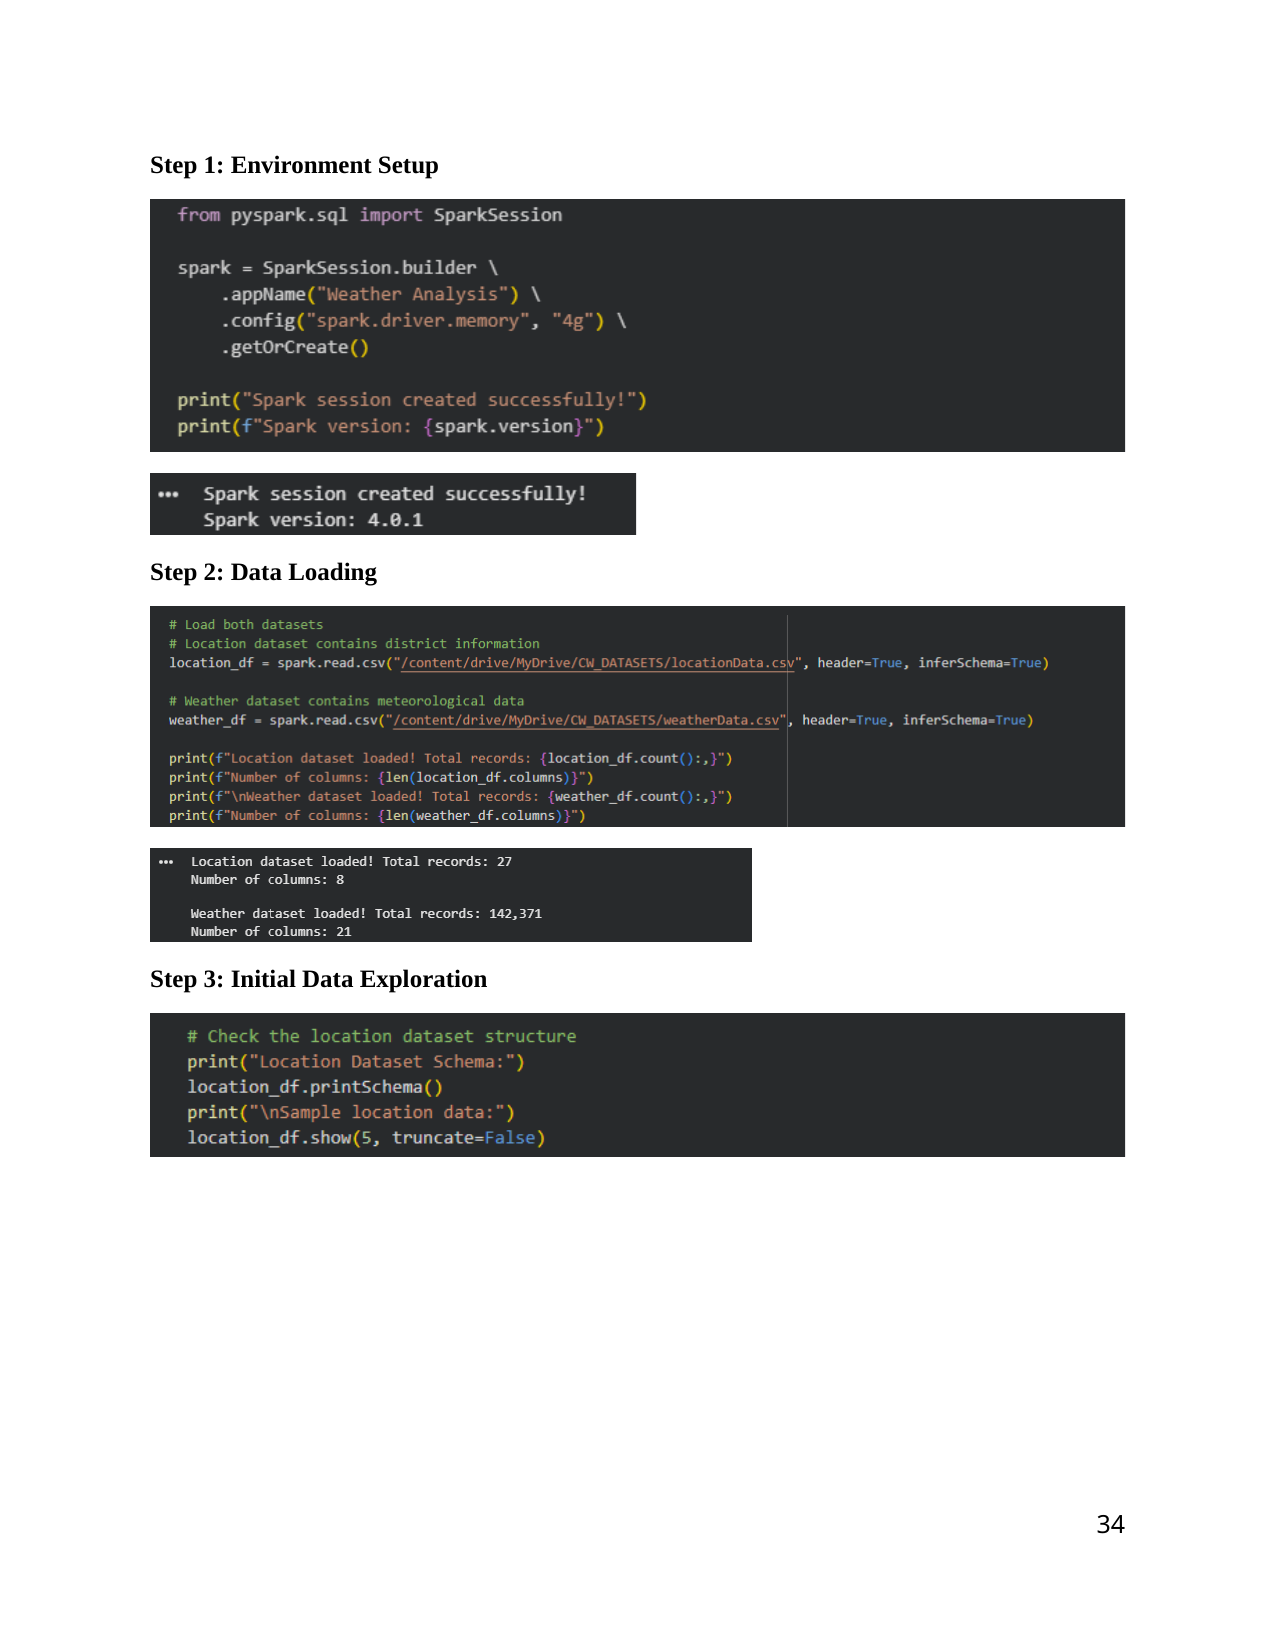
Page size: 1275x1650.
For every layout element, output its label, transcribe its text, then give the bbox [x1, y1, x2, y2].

picture [150, 199, 1125, 452]
picture [150, 848, 752, 942]
picture [150, 1013, 1125, 1157]
text Step 1: Environment Setup [150, 150, 1125, 179]
picture [150, 606, 1125, 827]
picture [150, 473, 637, 535]
text Step 2: Data Loading [150, 557, 1125, 586]
text Step 3: Initial Data Exploration [150, 964, 1125, 992]
